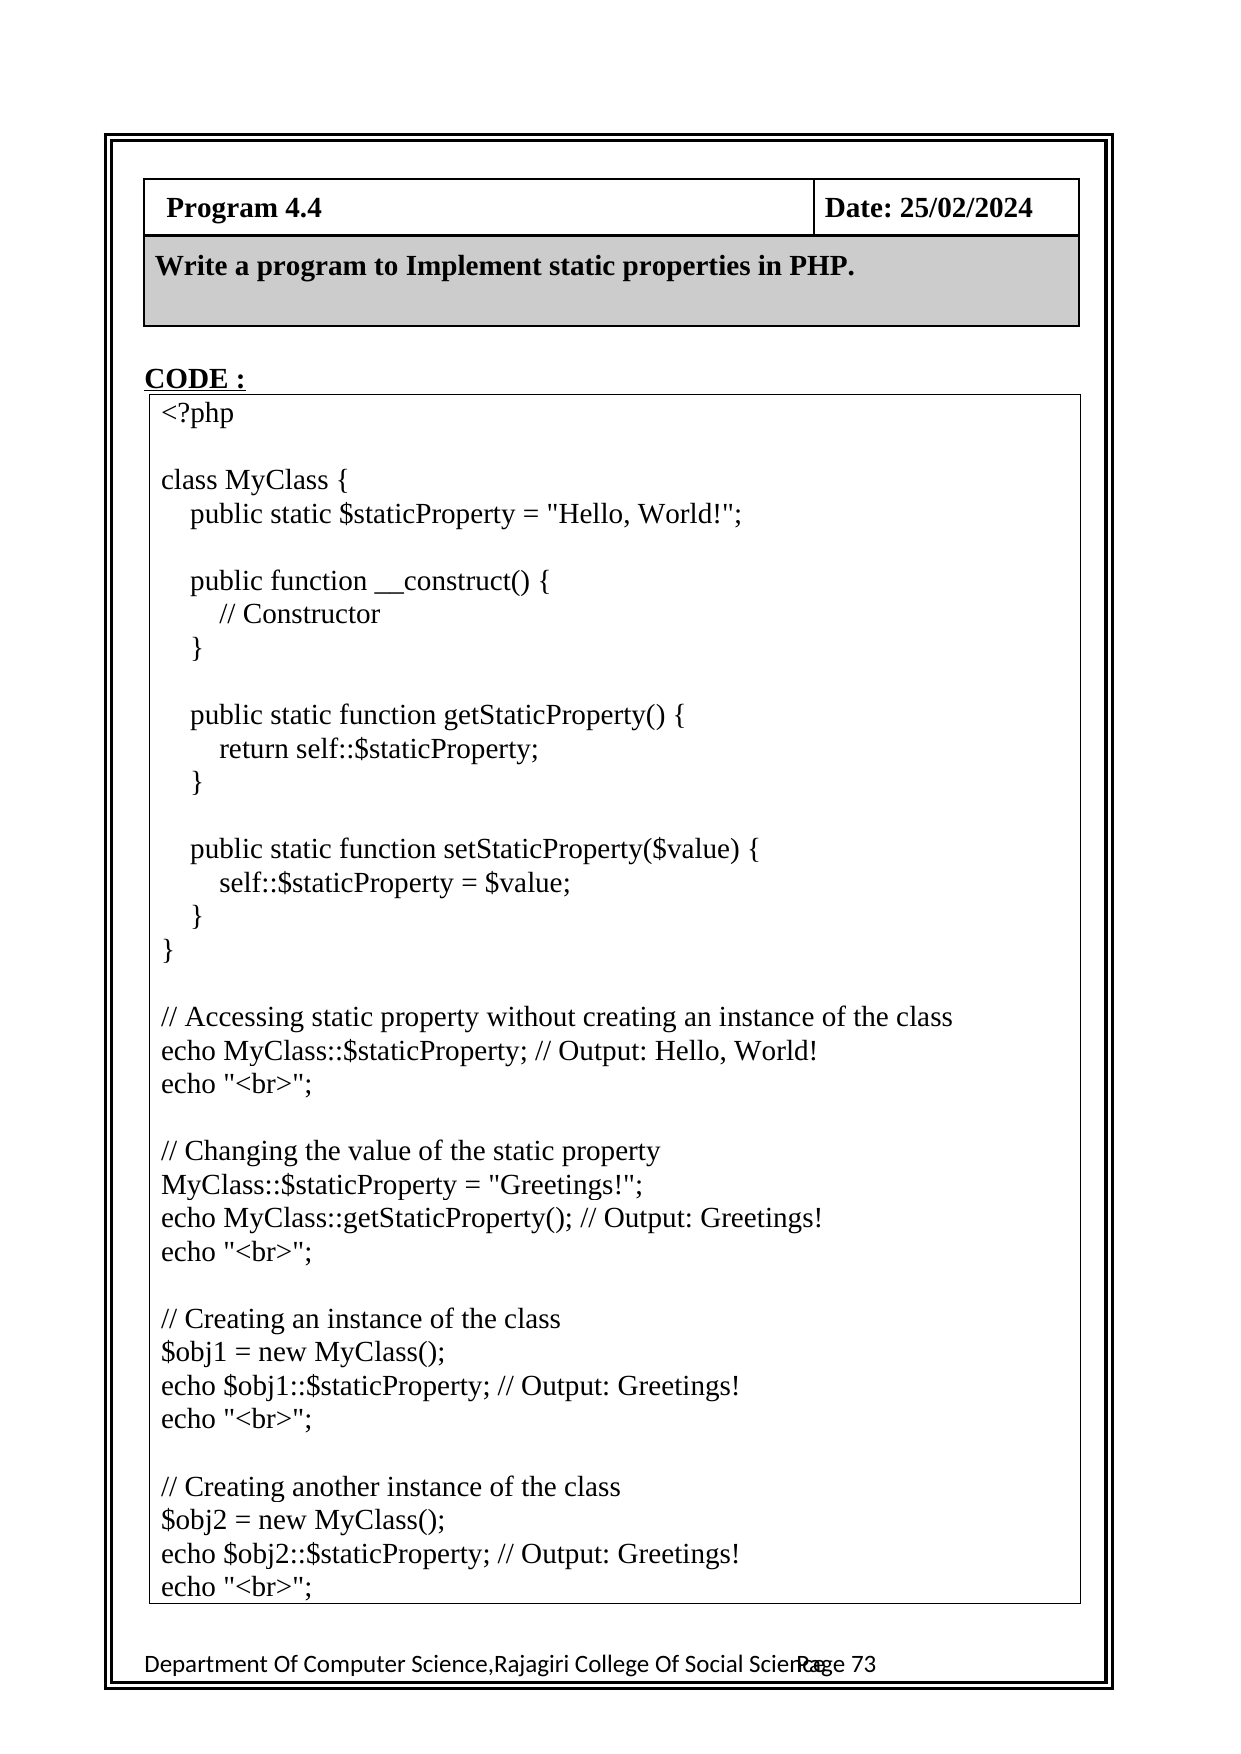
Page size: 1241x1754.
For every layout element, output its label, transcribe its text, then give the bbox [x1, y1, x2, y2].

table_cell Write a program to Implement static properties in PHP. [145, 237, 1078, 325]
text CODE : [144, 361, 1096, 394]
table_header Date: 25/02/2024 [815, 180, 1078, 234]
table_header Program 4.4 [145, 180, 813, 234]
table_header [150, 395, 1080, 1603]
